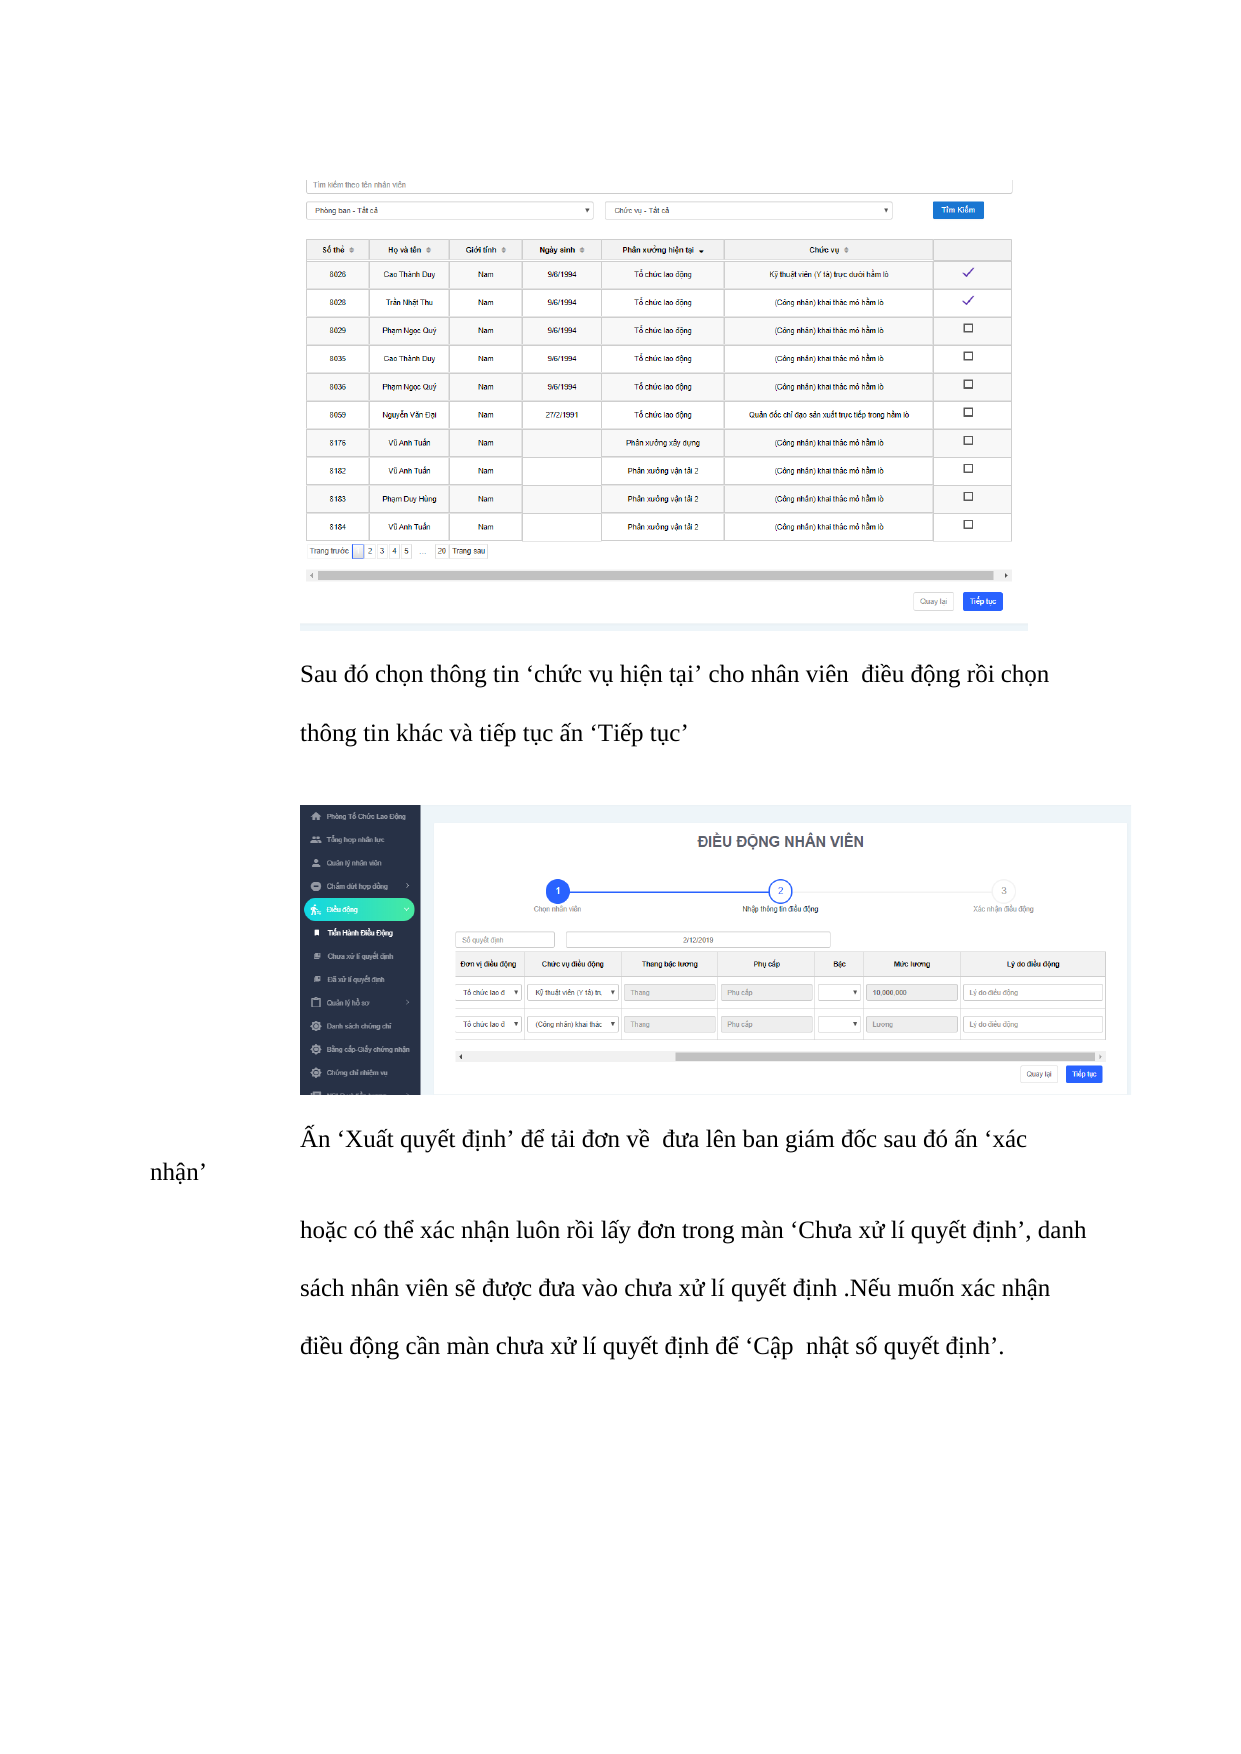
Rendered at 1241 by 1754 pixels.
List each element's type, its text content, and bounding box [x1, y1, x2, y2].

text điều động cần màn chưa xử lí quyết định để ‘Cập nhật số quyết định’. [225, 1331, 1090, 1359]
text thông tin khác và tiếp tục ấn ‘Tiếp tục’ [300, 718, 1090, 746]
text sách nhân viên sẽ được đưa vào chưa xử lí quyết định .Nếu muốn xác nhận [225, 1273, 1090, 1302]
text Ấn ‘Xuất quyết định’ để tải đơn về đưa lên ban giám đốc sau đó ấn ‘xác nhận’ [150, 1124, 1090, 1186]
text hoặc có thể xác nhận luôn rồi lấy đơn trong màn ‘Chưa xử lí quyết định’, danh [225, 1215, 1090, 1243]
text Sau đó chọn thông tin ‘chức vụ hiện tại’ cho nhân viên điều động rồi chọn [150, 659, 1090, 688]
picture [300, 805, 1132, 1095]
picture [300, 180, 1028, 631]
